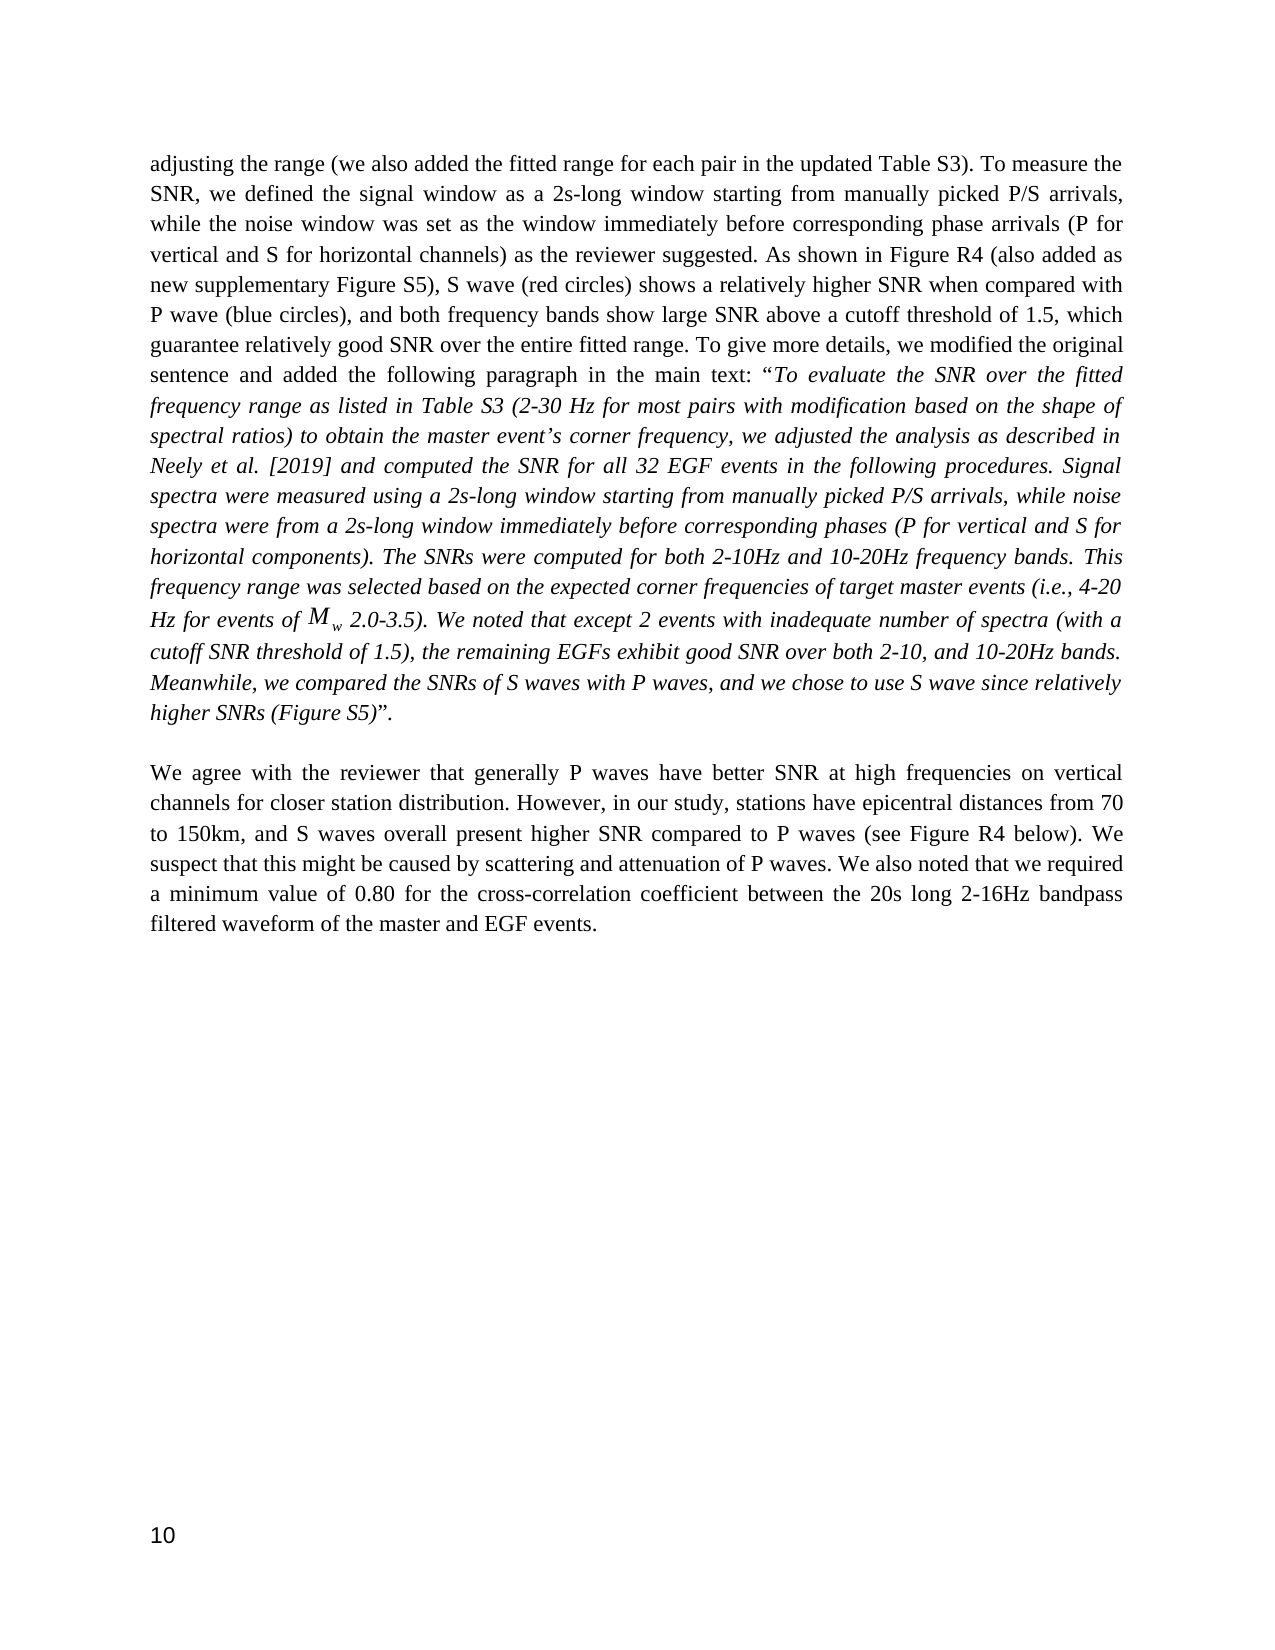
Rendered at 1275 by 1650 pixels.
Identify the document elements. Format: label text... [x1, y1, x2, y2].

text We agree with the reviewer that generally P waves have better SNR at high frequencies on vertical channels for closer station distribution. However, in our study, stations have epicentral distances from 70 to 150km, and S waves overall present higher SNR compared to P waves (see Figure R4 below). We suspect that this might be caused by scattering and attenuation of P waves. We also noted that we required a minimum value of 0.80 for the cross-correlation coefficient between the 20s long 2-16Hz bandpass filtered waveform of the master and EGF events. [150, 759, 1125, 937]
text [150, 150, 1125, 725]
